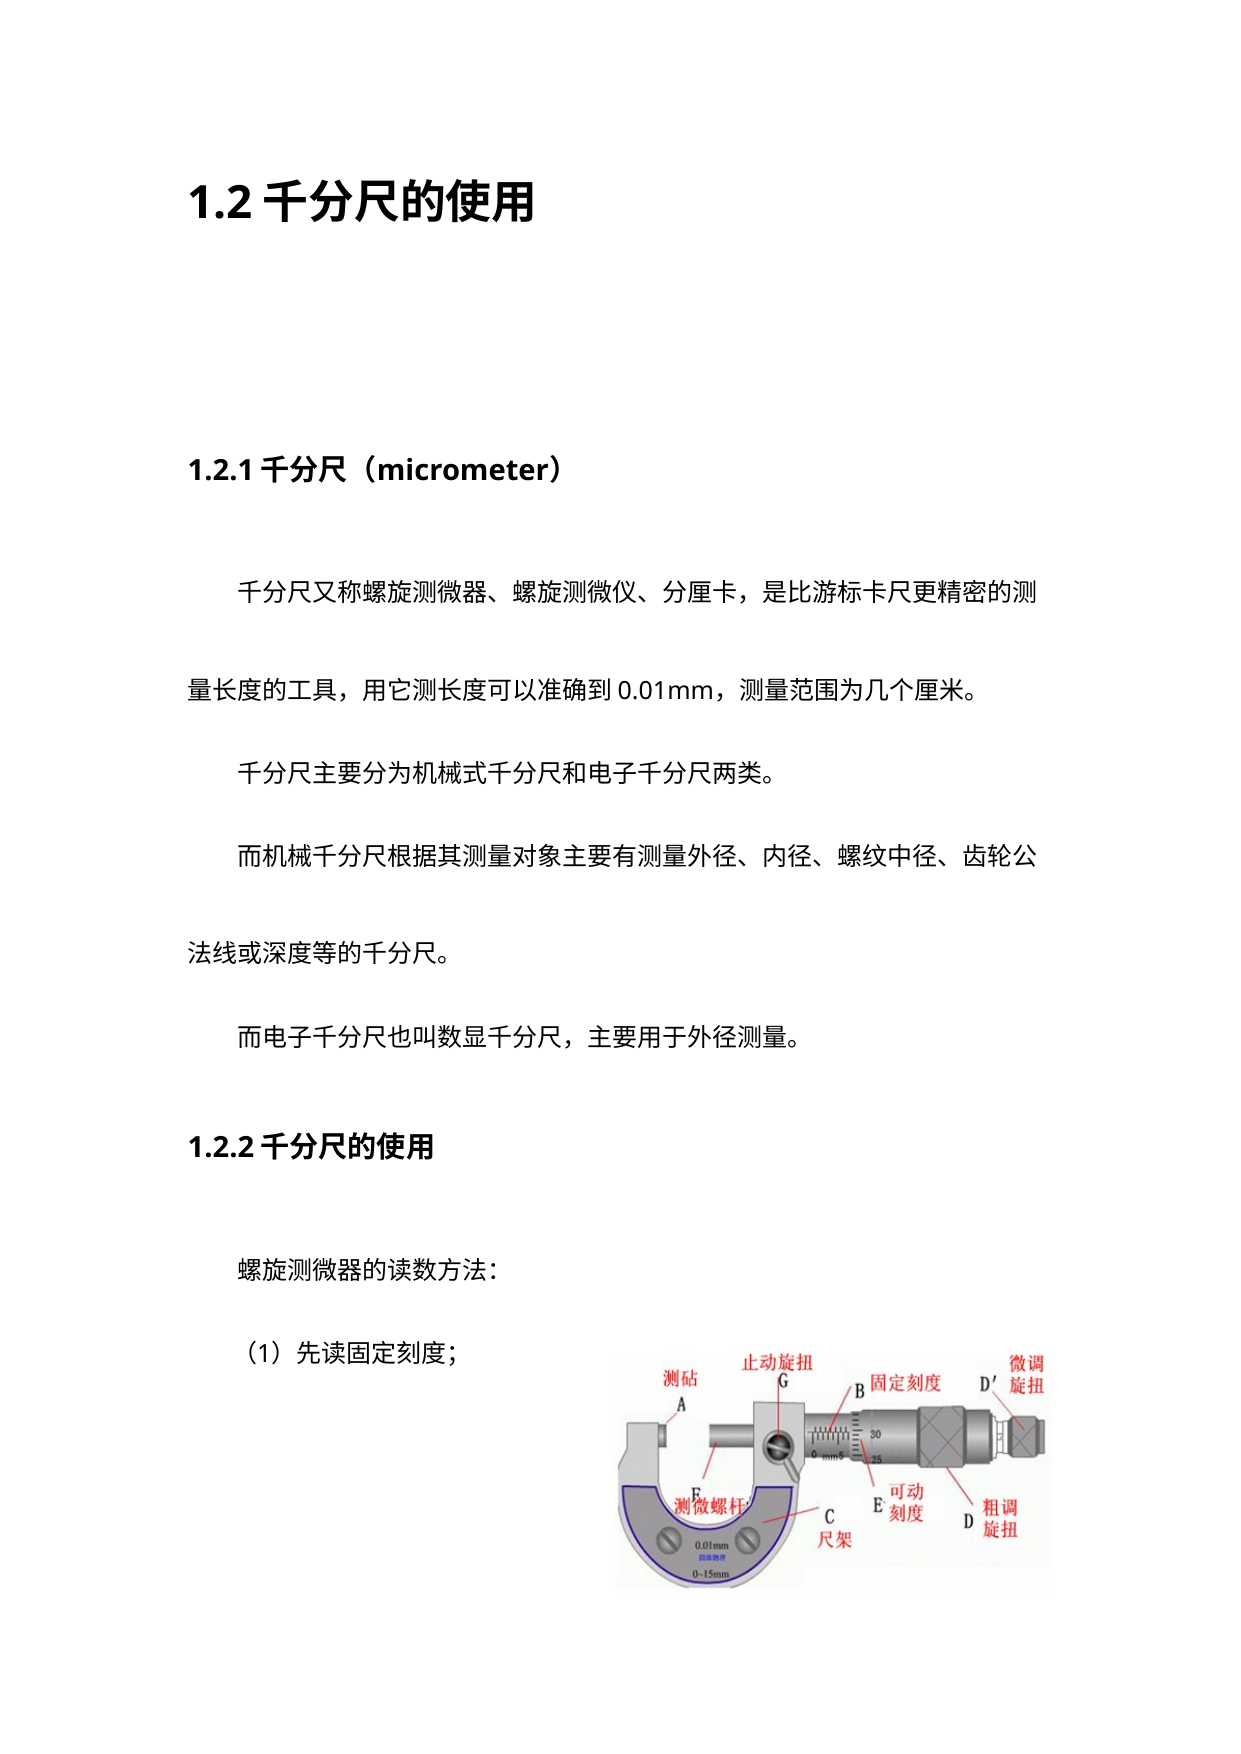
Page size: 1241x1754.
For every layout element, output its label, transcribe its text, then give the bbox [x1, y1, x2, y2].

text 而电子千分尺也叫数显千分尺，主要用于外径测量。 [187, 1003, 1053, 1068]
text 1.2.1千分尺（micrometer） [187, 435, 1053, 500]
text 1.2.2千分尺的使用 [187, 1113, 1053, 1178]
text （1）先读固定刻度； [232, 1319, 1053, 1384]
text 而机械千分尺根据其测量对象主要有测量外径、内径、螺纹中径、齿轮公法线或深度等的千分尺。 [187, 822, 1053, 984]
text 1.2千分尺的使用 [187, 150, 1053, 247]
picture [612, 1335, 1053, 1603]
text 千分尺主要分为机械式千分尺和电子千分尺两类。 [187, 739, 1053, 804]
text 千分尺又称螺旋测微器、螺旋测微仪、分厘卡，是比游标卡尺更精密的测量长度的工具，用它测长度可以准确到0.01mm，测量范围为几个厘米。 [187, 558, 1053, 721]
text 螺旋测微器的读数方法： [187, 1236, 1053, 1301]
